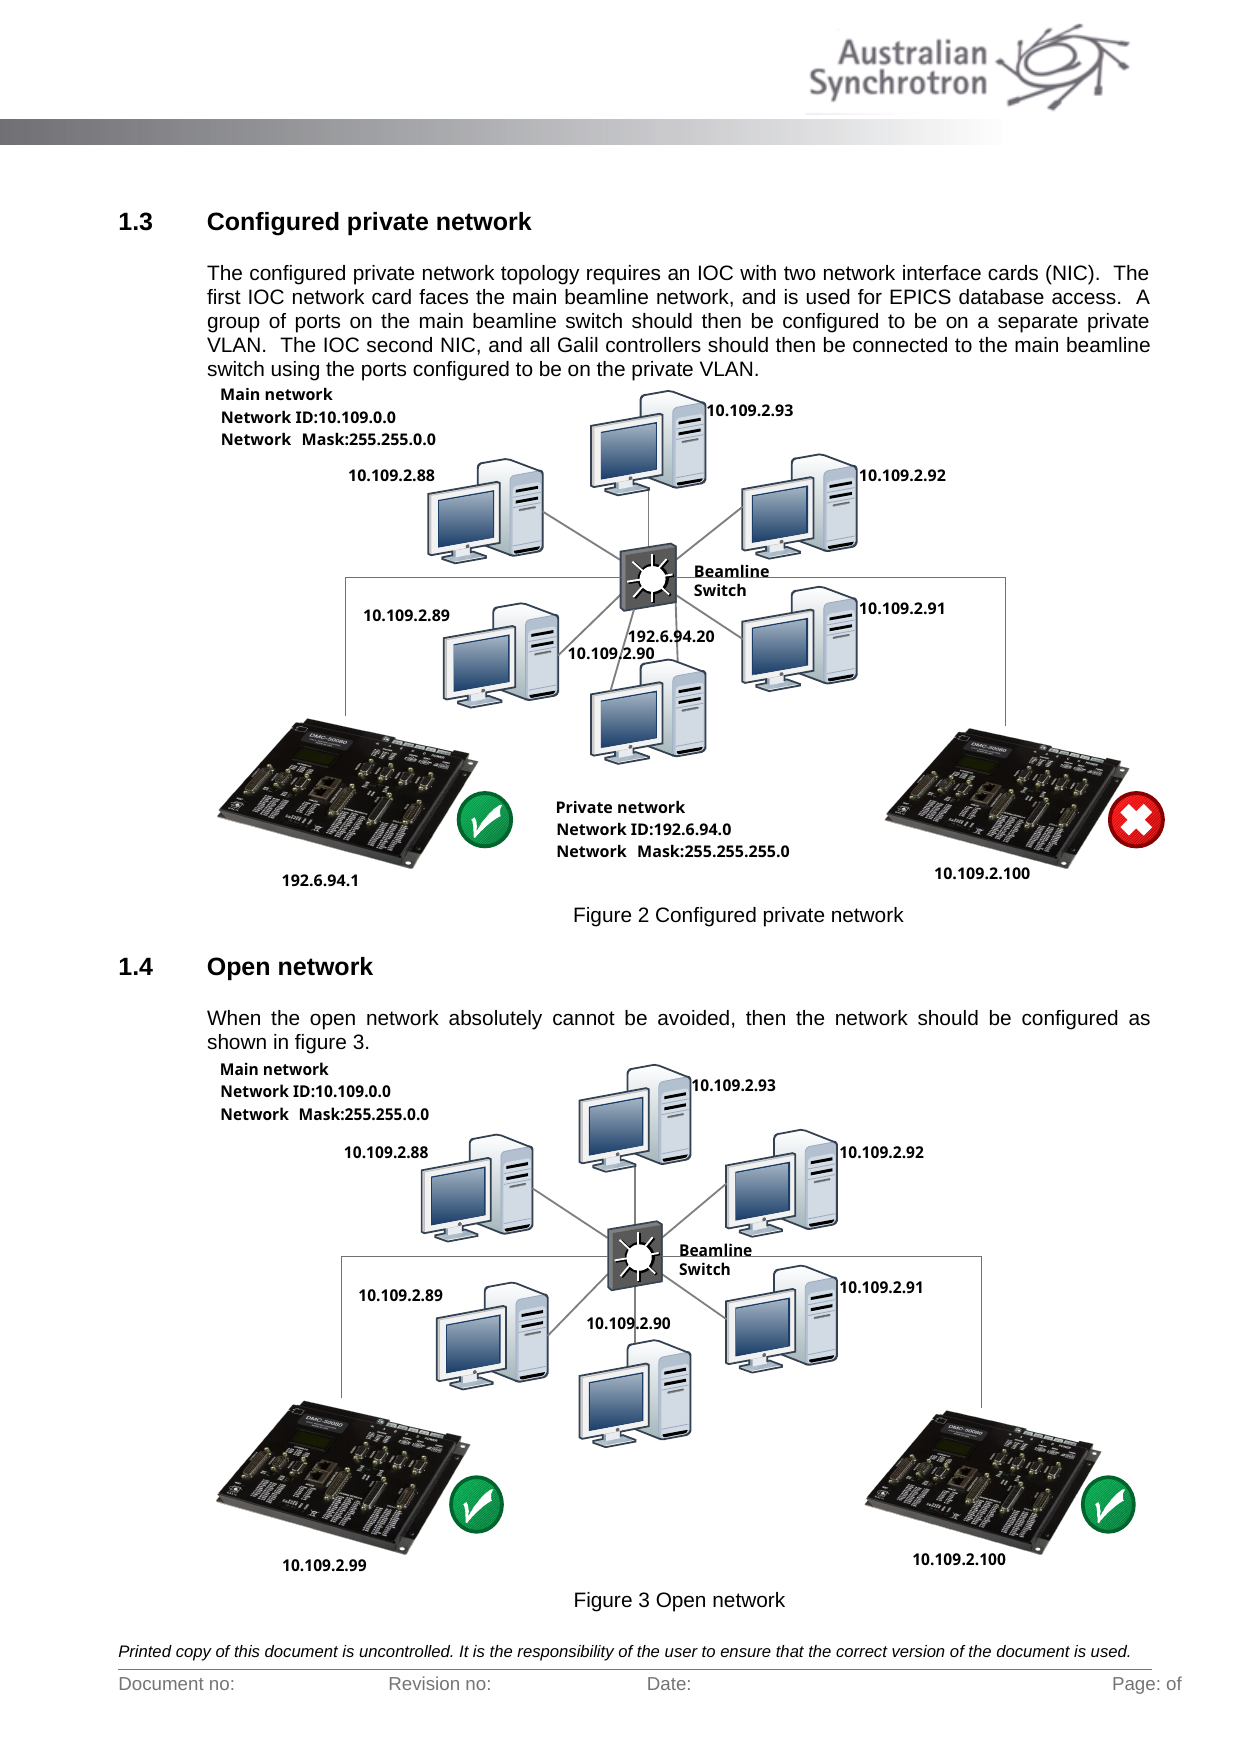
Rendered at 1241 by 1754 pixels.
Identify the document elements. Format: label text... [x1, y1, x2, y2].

subtitle Configured private network [118, 207, 1152, 236]
text When the open network absolutely cannot be avoided, then the network should be configured as shown in figure 3. [207, 1006, 1152, 1054]
text Figure 2 Configured private network [207, 903, 1152, 927]
text The configured private network topology requires an IOC with two network interface cards (NIC). The first IOC network card faces the main beamline network, and is used for EPICS database access. A group of ports on the main beamline switch should then be configured to be on a separate private VLAN. The IOC second NIC, and all Galil controllers should then be connected to the main beamline switch using the ports configured to be on the private VLAN. [207, 261, 1152, 380]
text Figure 3 Open network [207, 1588, 1152, 1612]
picture [0, 119, 1003, 145]
subtitle Open network [118, 952, 1152, 981]
picture [805, 23, 1134, 115]
